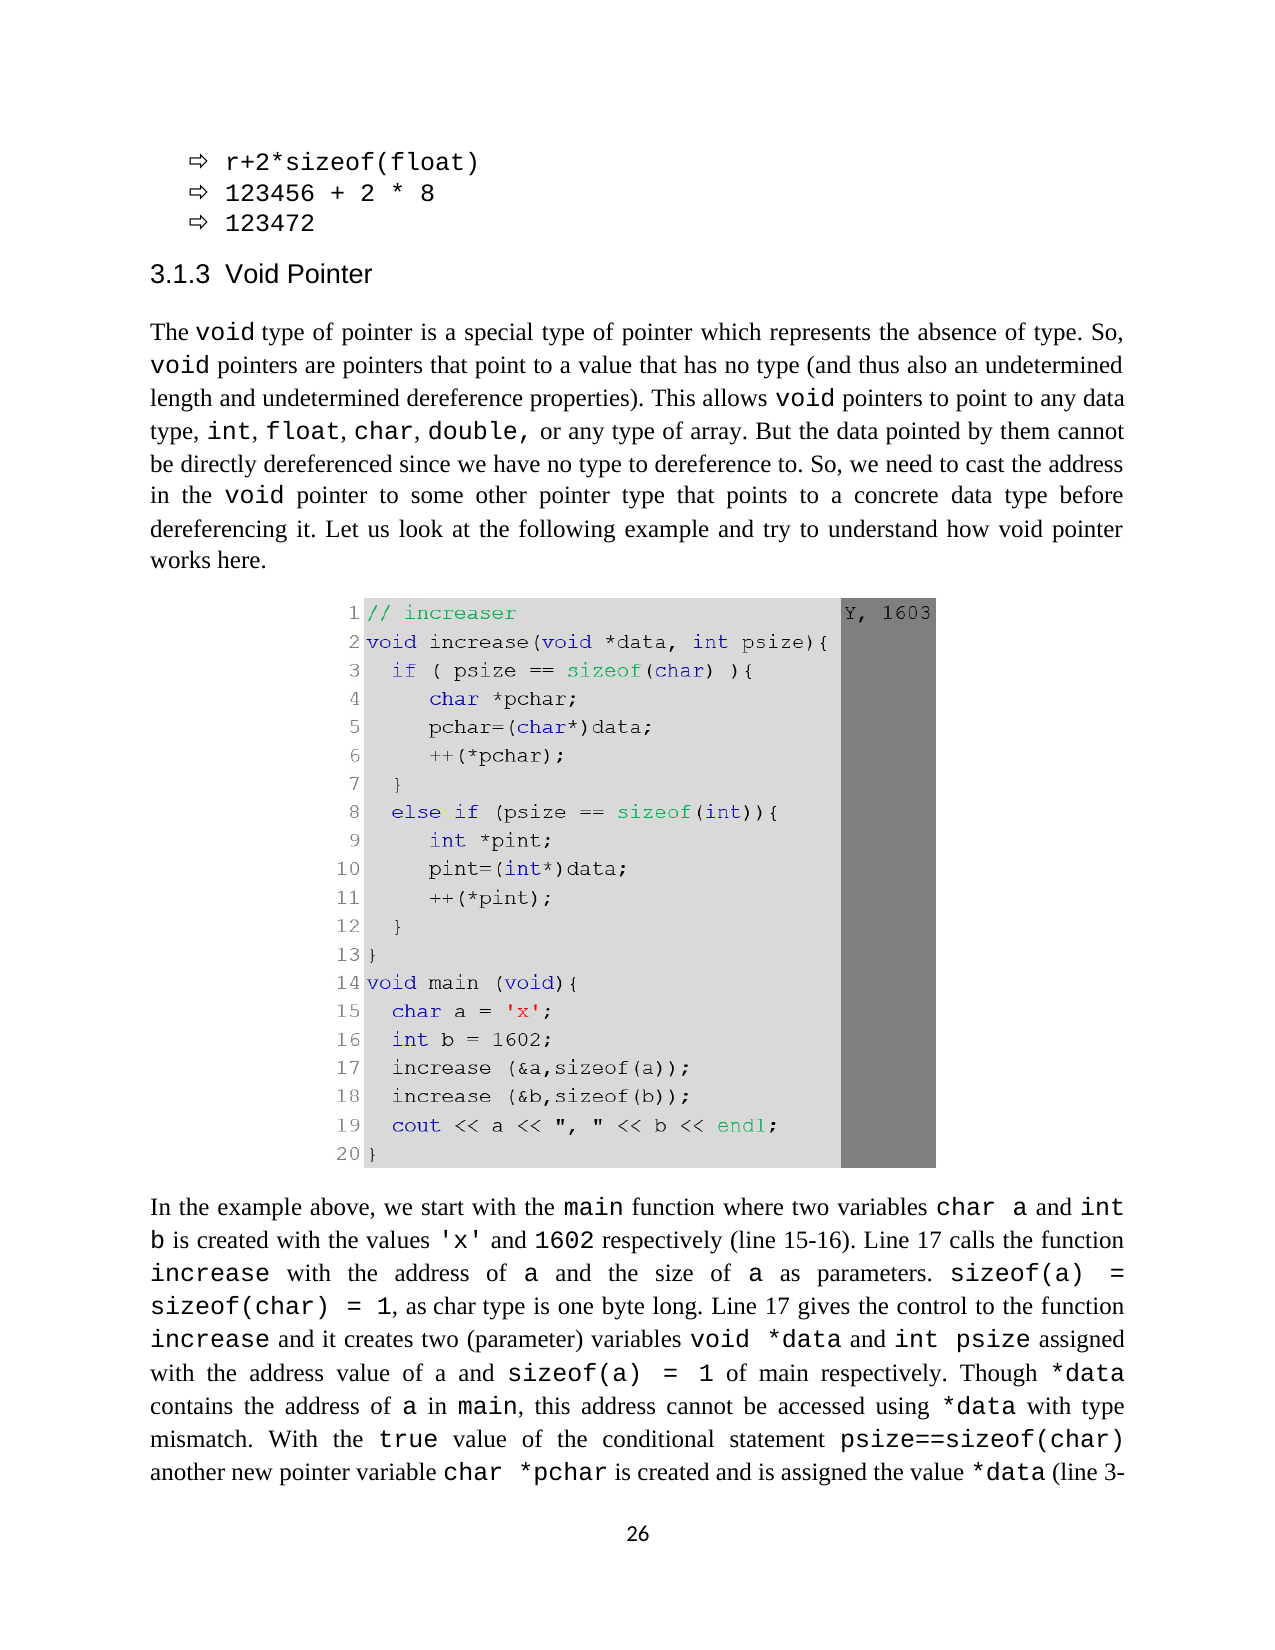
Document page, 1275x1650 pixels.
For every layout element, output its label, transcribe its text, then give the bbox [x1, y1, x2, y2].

list 123456 + 2 * 8 [187, 181, 1125, 209]
list r+2*sizeof(float) [187, 150, 1125, 178]
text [150, 1192, 1125, 1488]
picture [334, 592, 941, 1174]
text The void type of pointer is a special type of pointer which represents the absence of type. So, void pointers are pointers that point to a value that has no type (and thus also an undetermined length and undetermined dereference properties). This allows void pointers to point to any data type, int, float, char, double, or any type of array. But the data pointed by them cannot be directly dereferenced since we have no type to dereference to. So, we need to cast the address in the void pointer to some other pointer type that points to a concrete data type before dereferencing it. Let us look at the following example and try to understand how void pointer works here. [150, 317, 1125, 573]
list 123472 [187, 211, 1125, 239]
subtitle Void Pointer [150, 258, 1125, 289]
